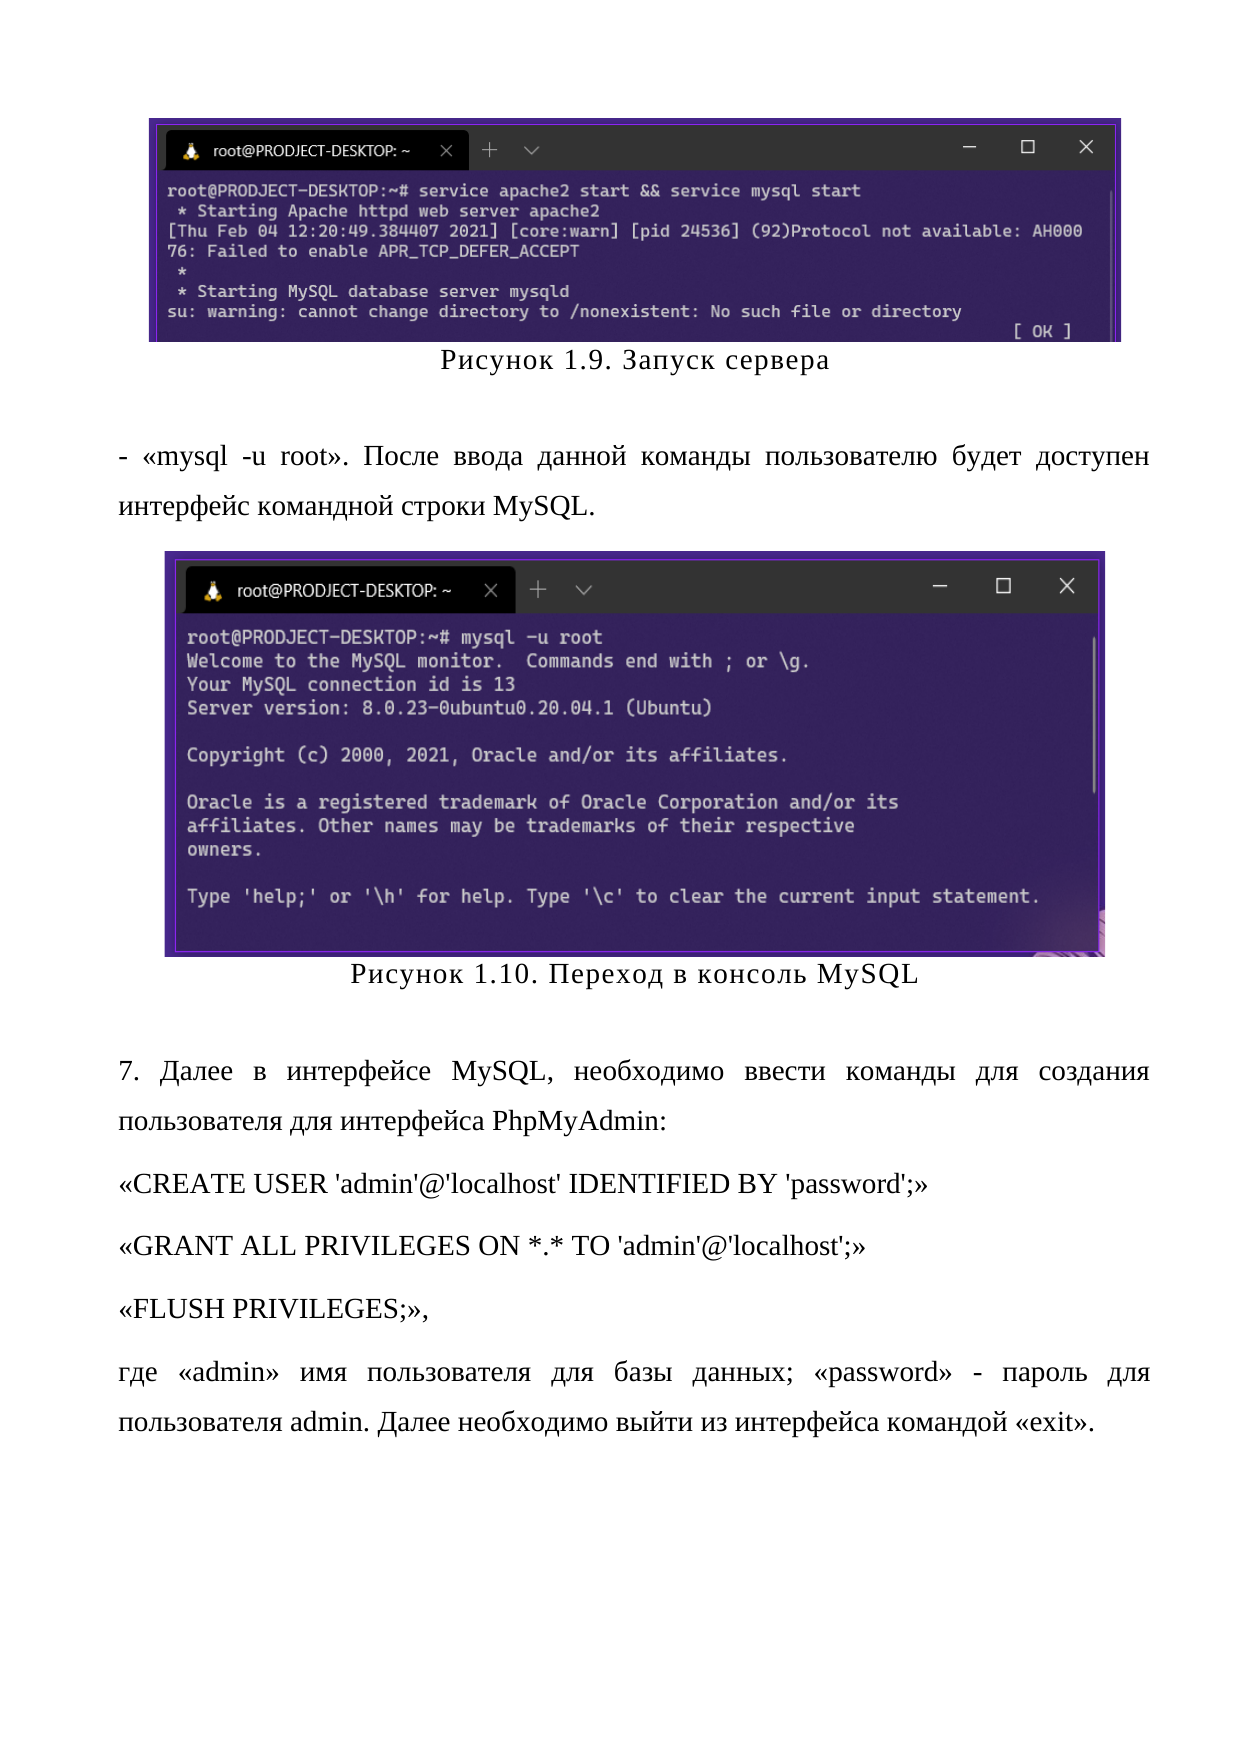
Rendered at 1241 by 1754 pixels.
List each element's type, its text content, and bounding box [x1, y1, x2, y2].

text где «admin» имя пользователя для базы данных; «password» - пароль для пользователя admin. Далее необходимо выйти из интерфейса командой «exit». [118, 1354, 1152, 1438]
text «GRANT ALL PRIVILEGES ON *.* TO 'admin'@'localhost';» [118, 1228, 1152, 1262]
text «FLUSH PRIVILEGES;», [118, 1291, 1152, 1325]
text - «mysql -u root». После ввода данной команды пользователю будет доступен интерфейс командной строки MySQL. [118, 438, 1152, 522]
picture [164, 551, 1105, 957]
text 7. Далее в интерфейсе MySQL, необходимо ввести команды для создания пользователя для интерфейса PhpMyAdmin: [118, 1053, 1152, 1136]
picture [148, 118, 1122, 342]
list Рисунок 1.9. Запуск сервера [118, 342, 1152, 375]
list Рисунок 1.10. Переход в консоль MySQL [118, 956, 1152, 990]
text «CREATE USER 'admin'@'localhost' IDENTIFIED BY 'password';» [118, 1166, 1152, 1199]
